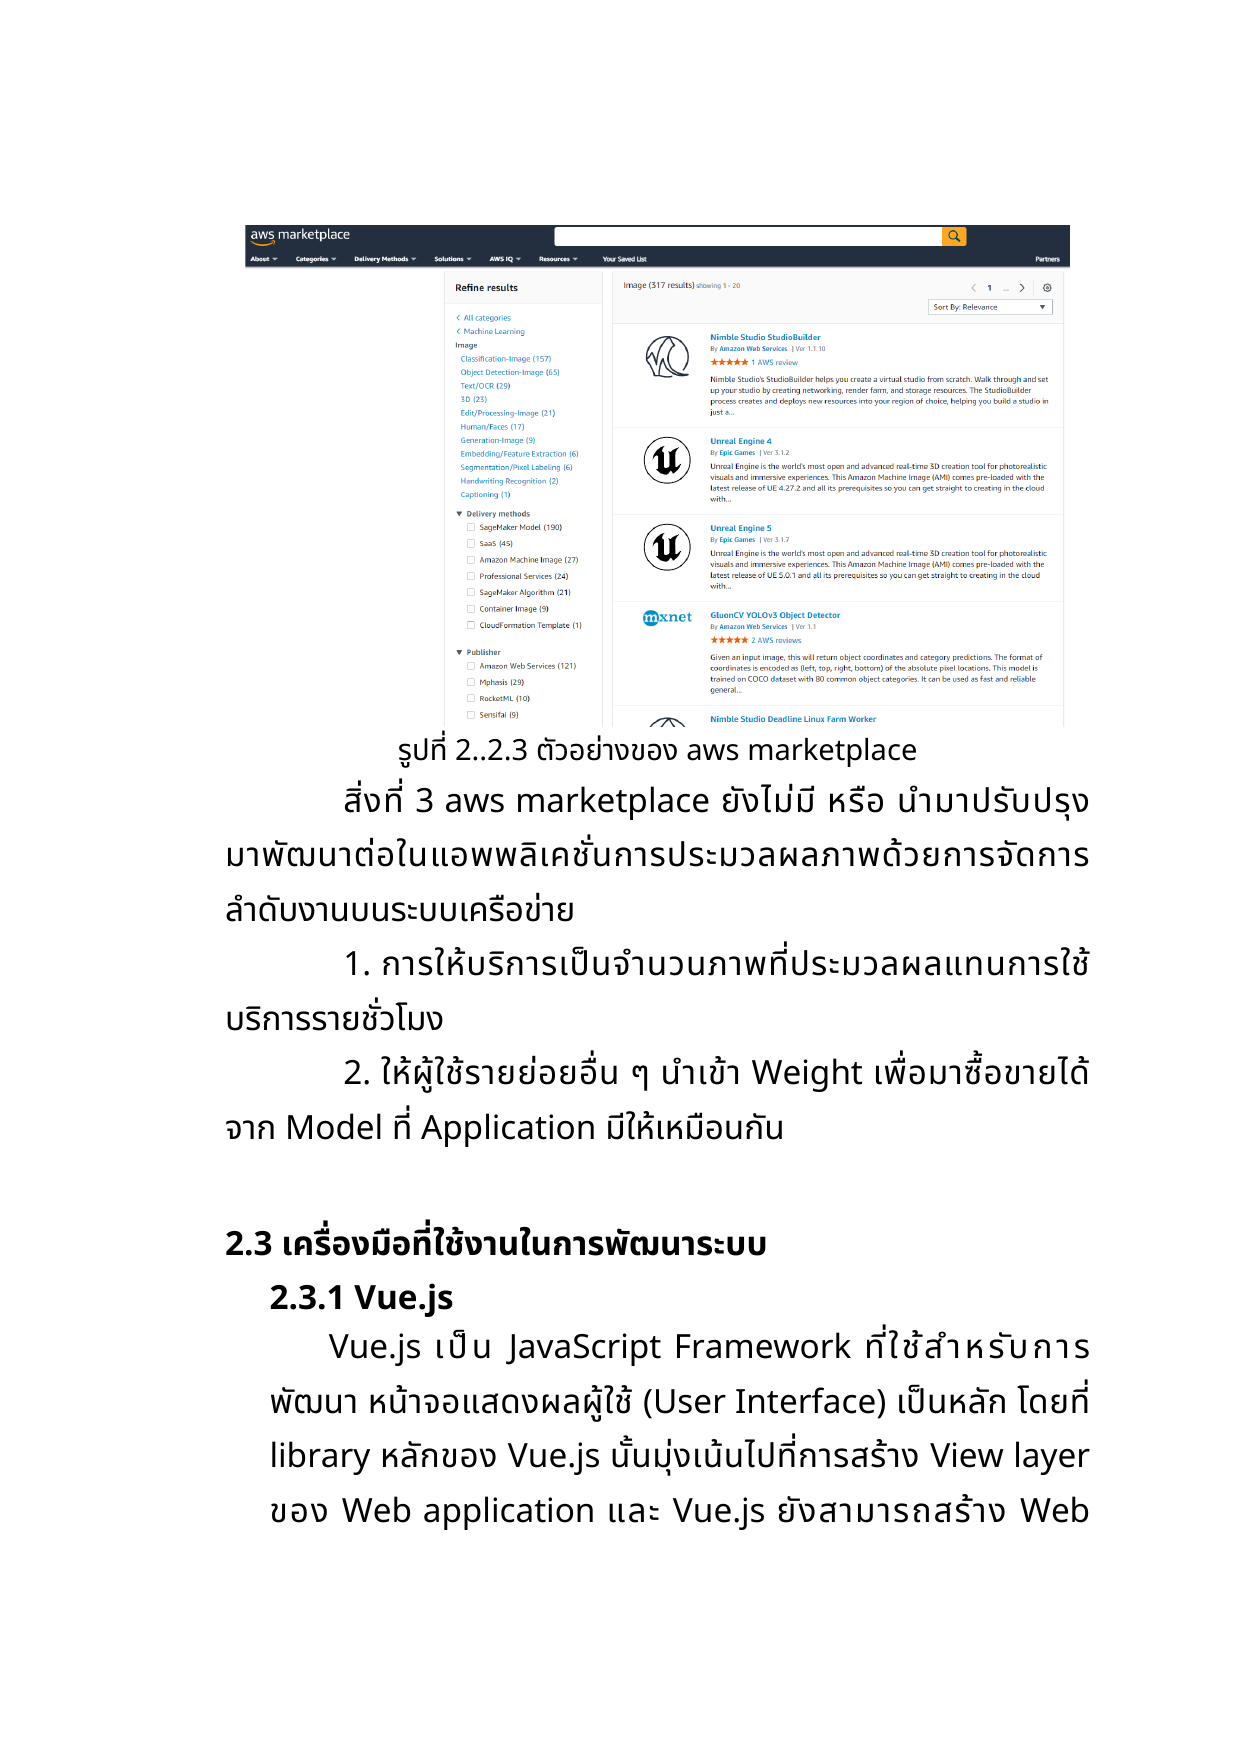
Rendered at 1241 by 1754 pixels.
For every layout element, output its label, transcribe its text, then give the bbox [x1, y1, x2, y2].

text 2. ให้ผู้ใช้รายย่อยอื่น ๆ นำเข้า Weight เพื่อมาซื้อขายได้จาก Model ที่ Application มีให้เหมือนกัน [225, 1049, 1090, 1154]
text สิ่งที่ 3 aws marketplace ยังไม่มี หรือ นำมาปรับปรุง มาพัฒนาต่อในแอพพลิเคชั่นการประมวลผลภาพด้วยการจัดการลำดับงานบนระบบเครือข่าย [225, 777, 1090, 936]
picture [245, 225, 1070, 727]
text รูปที่ 2..2.3 ตัวอย่างของ aws marketplace [225, 729, 1090, 773]
text 1. การให้บริการเป็นจำนวนภาพที่ประมวลผลแทนการใช้บริการรายชั่วโมง [225, 940, 1090, 1045]
text 2.3 เครื่องมือที่ใช้งานในการพัฒนาระบบ [225, 1219, 1090, 1270]
text 2.3.1 Vue.js [225, 1274, 1090, 1319]
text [269, 1323, 1090, 1537]
